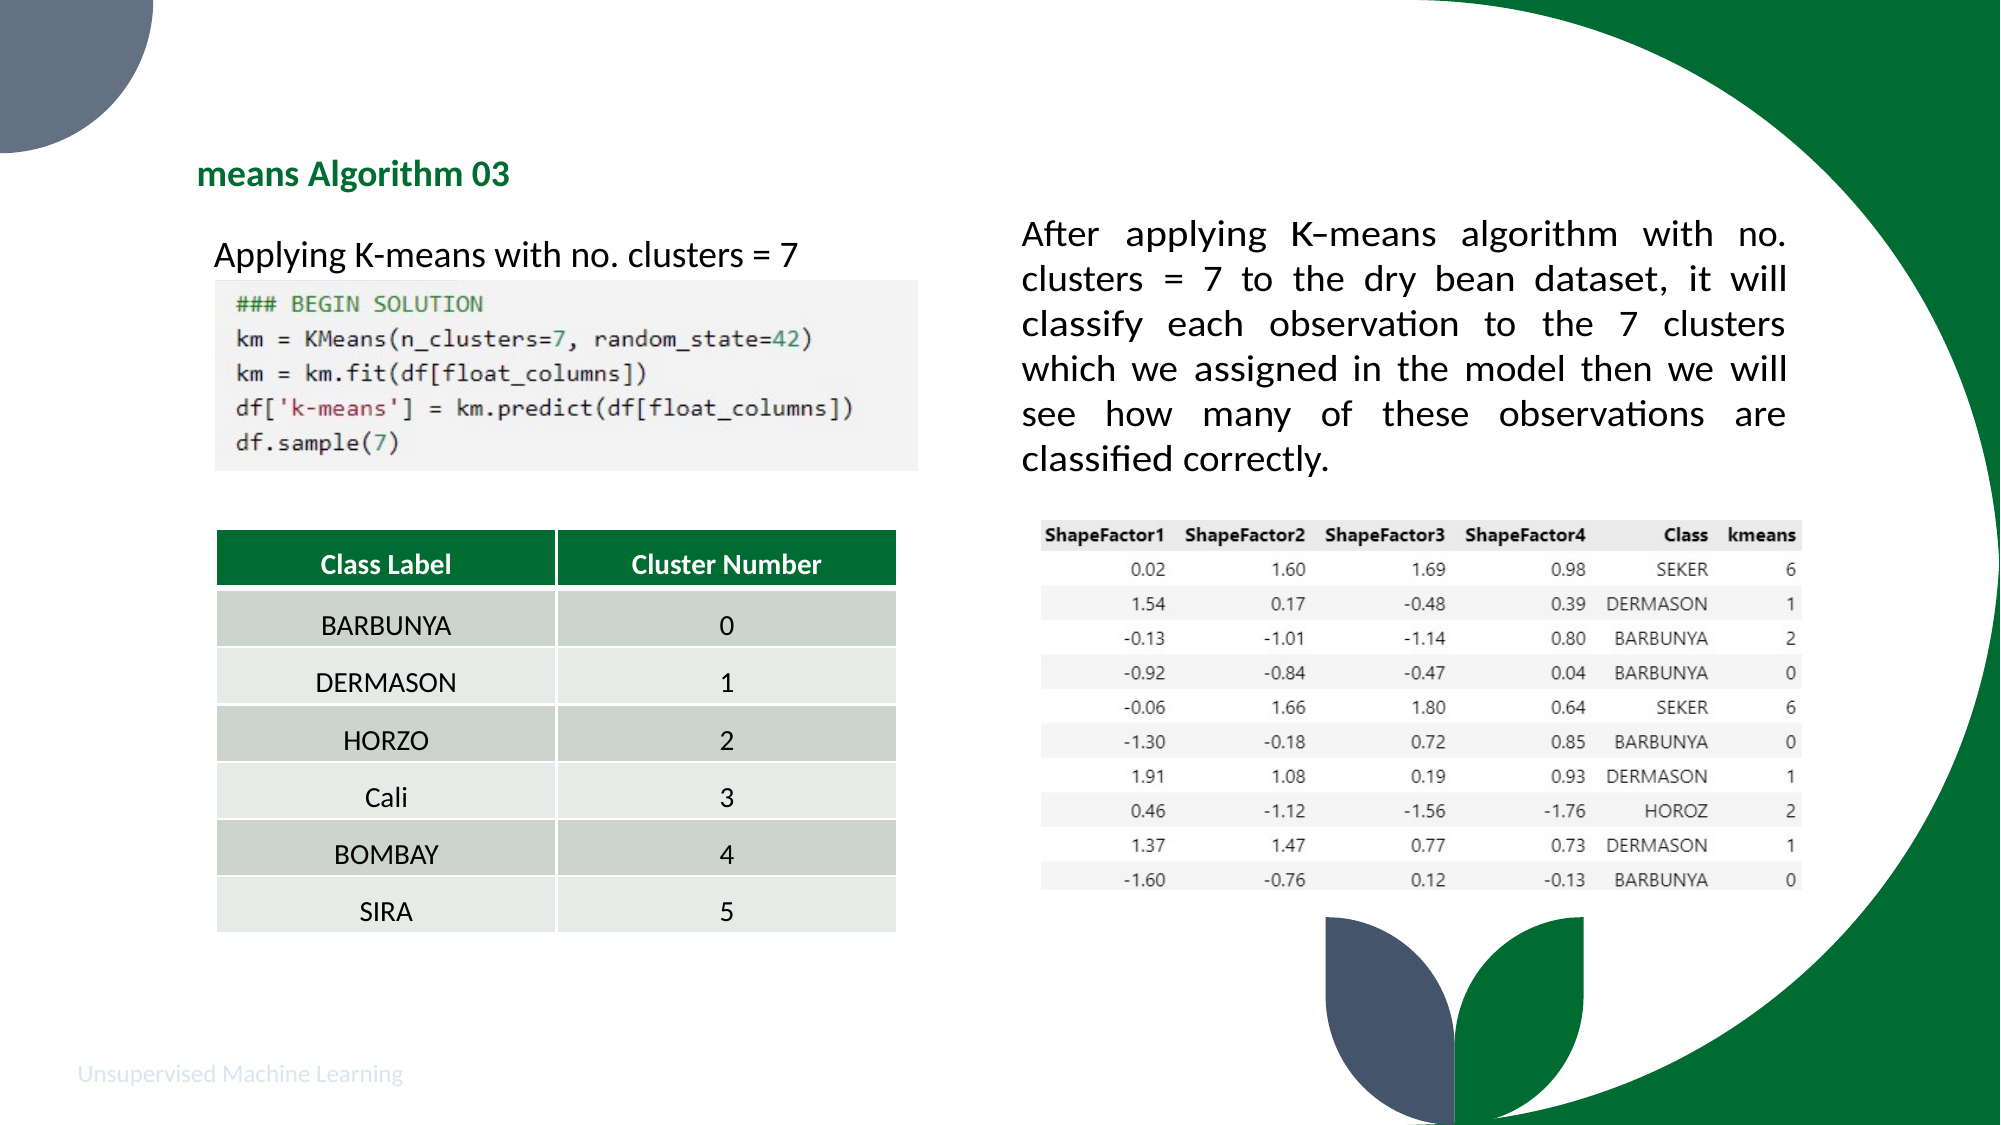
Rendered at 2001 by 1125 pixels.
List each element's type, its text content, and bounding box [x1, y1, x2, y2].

table_cell 1 [558, 648, 896, 703]
table_header Class Label [217, 530, 555, 585]
table_cell SIRA [217, 877, 555, 932]
table_cell Cali [217, 763, 555, 818]
table_cell 4 [558, 820, 896, 875]
table_cell DERMASON [217, 648, 555, 703]
table_cell 2 [558, 706, 896, 761]
table_cell BARBUNYA [217, 591, 555, 646]
table_cell HORZO [217, 706, 555, 761]
table_cell 0 [558, 591, 896, 646]
table_cell 3 [558, 763, 896, 818]
table_cell 5 [558, 877, 896, 932]
table_header Cluster Number [558, 530, 896, 585]
picture [214, 280, 918, 471]
text means Algorithm 03 [196, 150, 1846, 196]
picture [1041, 520, 1802, 890]
text Applying K-means with no. clusters = 7 [213, 231, 1850, 277]
table_cell BOMBAY [217, 820, 555, 875]
